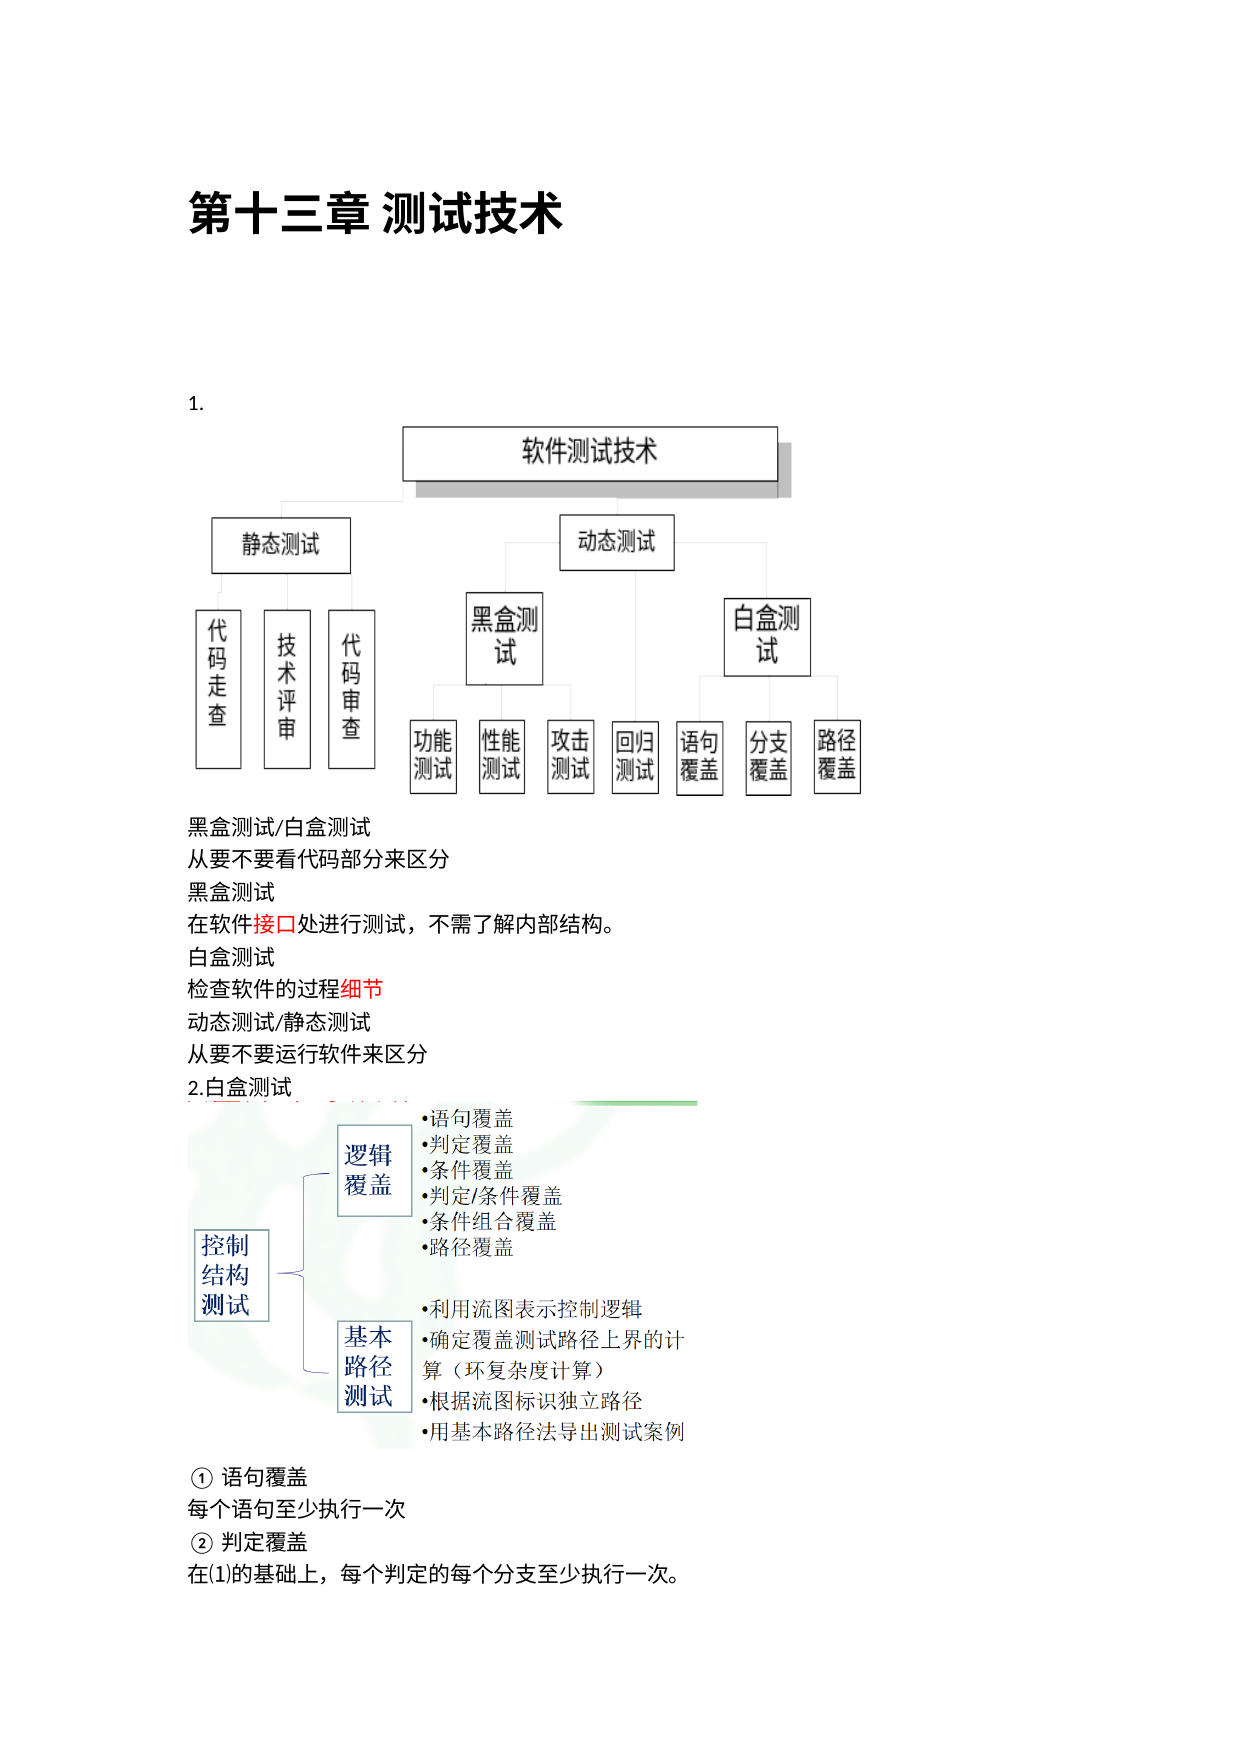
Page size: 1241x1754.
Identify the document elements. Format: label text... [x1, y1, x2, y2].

picture [187, 1101, 698, 1449]
list 在软件接口处进行测试，不需了解内部结构。 [187, 907, 1053, 939]
list 2.白盒测试 [187, 1069, 1053, 1102]
list 黑盒测试 [187, 874, 1053, 907]
list 1. [187, 387, 1053, 419]
list 从要不要看代码部分来区分 [187, 842, 1053, 874]
list 在⑴的基础上，每个判定的每个分支至少执行一次。 [187, 1557, 1053, 1589]
list 黑盒测试/白盒测试 [187, 809, 1053, 842]
subtitle 测试技术 [187, 162, 1053, 259]
list 白盒测试 [187, 939, 1053, 972]
list 每个语句至少执行一次 [187, 1492, 1053, 1524]
list ①语句覆盖 [187, 1459, 1053, 1492]
list 从要不要运行软件来区分 [187, 1037, 1053, 1069]
list 动态测试/静态测试 [187, 1004, 1053, 1037]
list 检查软件的过程细节 [187, 972, 1053, 1004]
list ②判定覆盖 [187, 1524, 1053, 1557]
